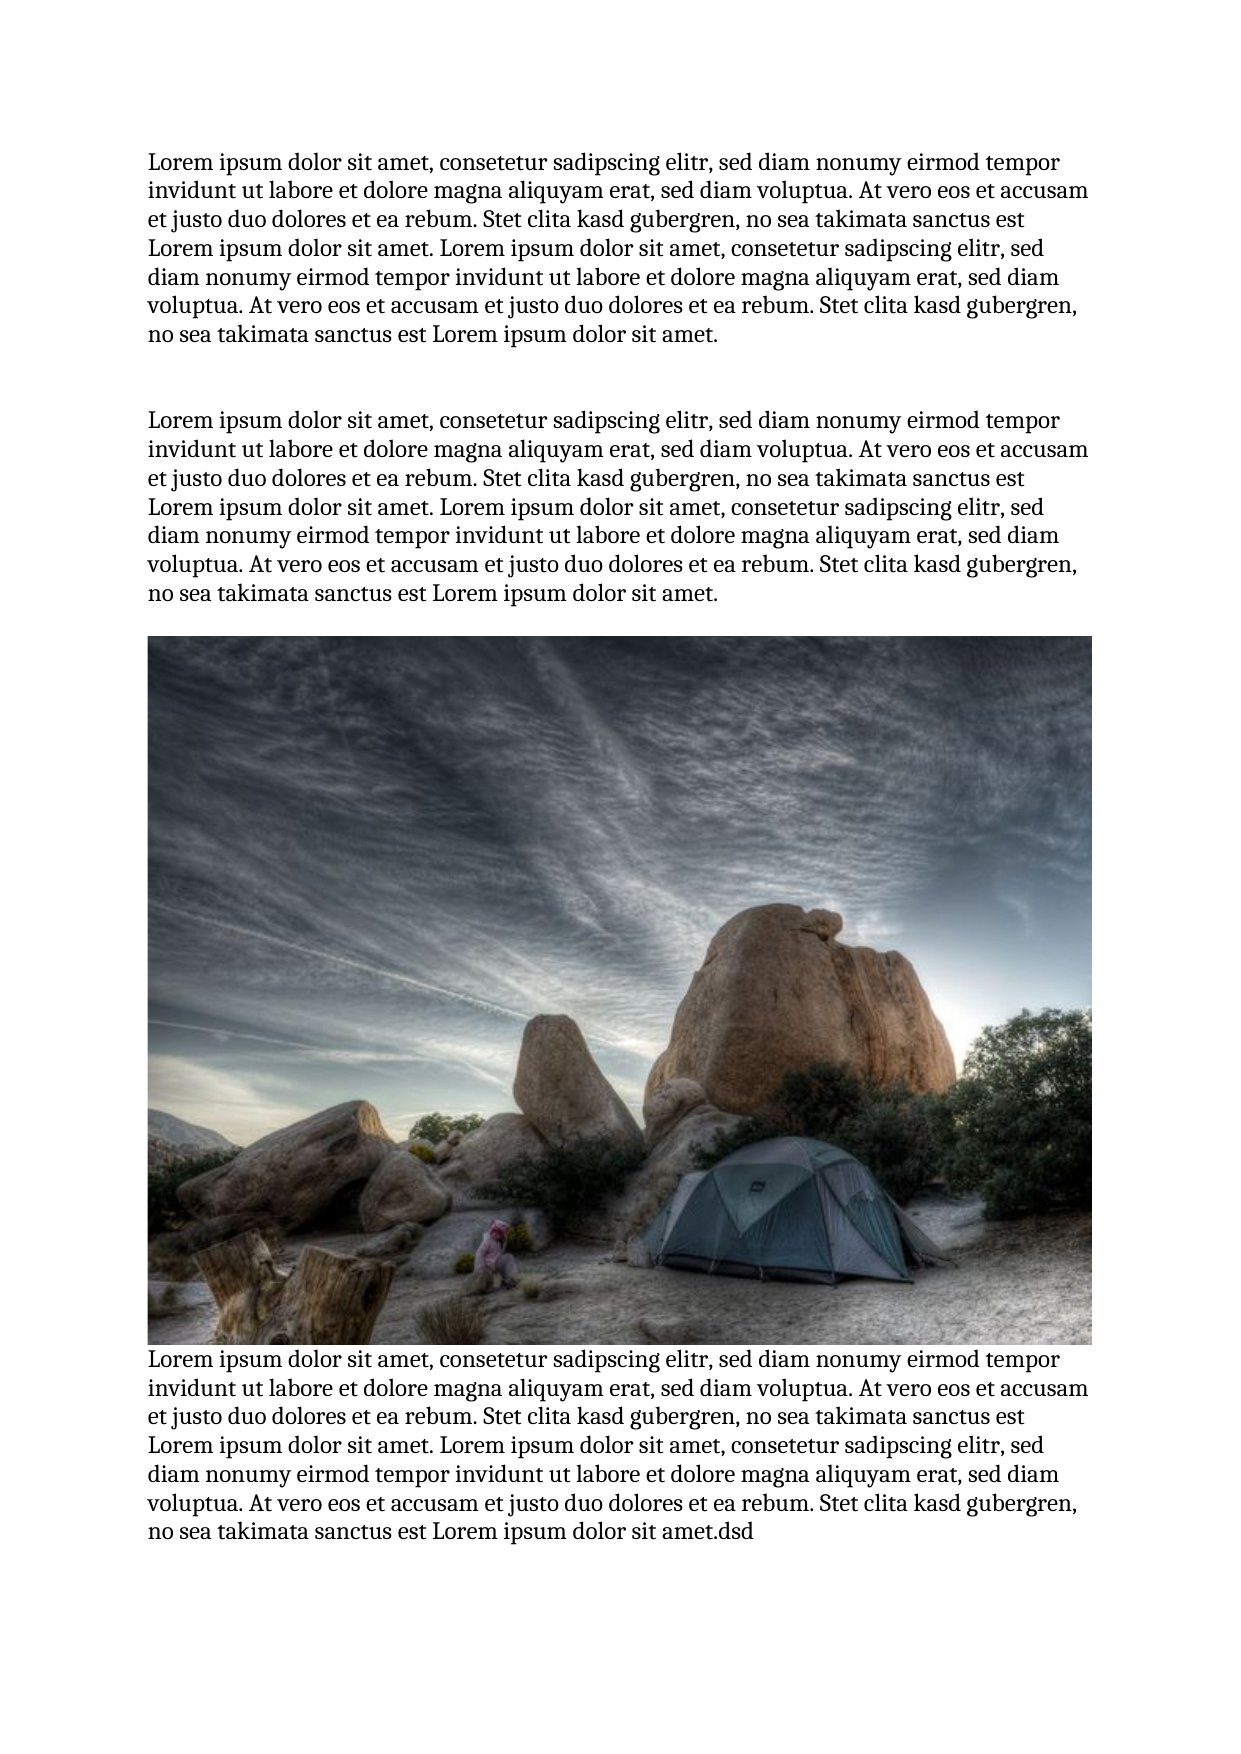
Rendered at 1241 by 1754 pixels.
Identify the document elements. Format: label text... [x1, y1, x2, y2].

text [148, 148, 1093, 349]
text Lorem ipsum dolor sit amet, consetetur sadipscing elitr, sed diam nonumy eirmod tempor invidunt ut labore et dolore magna aliquyam erat, sed diam voluptua. At vero eos et accusam et justo duo dolores et ea rebum. Stet clita kasd gubergren, no sea takimata sanctus est Lorem ipsum dolor sit amet. Lorem ipsum dolor sit amet, consetetur sadipscing elitr, sed diam nonumy eirmod tempor invidunt ut labore et dolore magna aliquyam erat, sed diam voluptua. At vero eos et accusam et justo duo dolores et ea rebum. Stet clita kasd gubergren, no sea takimata sanctus est Lorem ipsum dolor sit amet.dsd [148, 1345, 1093, 1546]
picture [147, 636, 1092, 1345]
